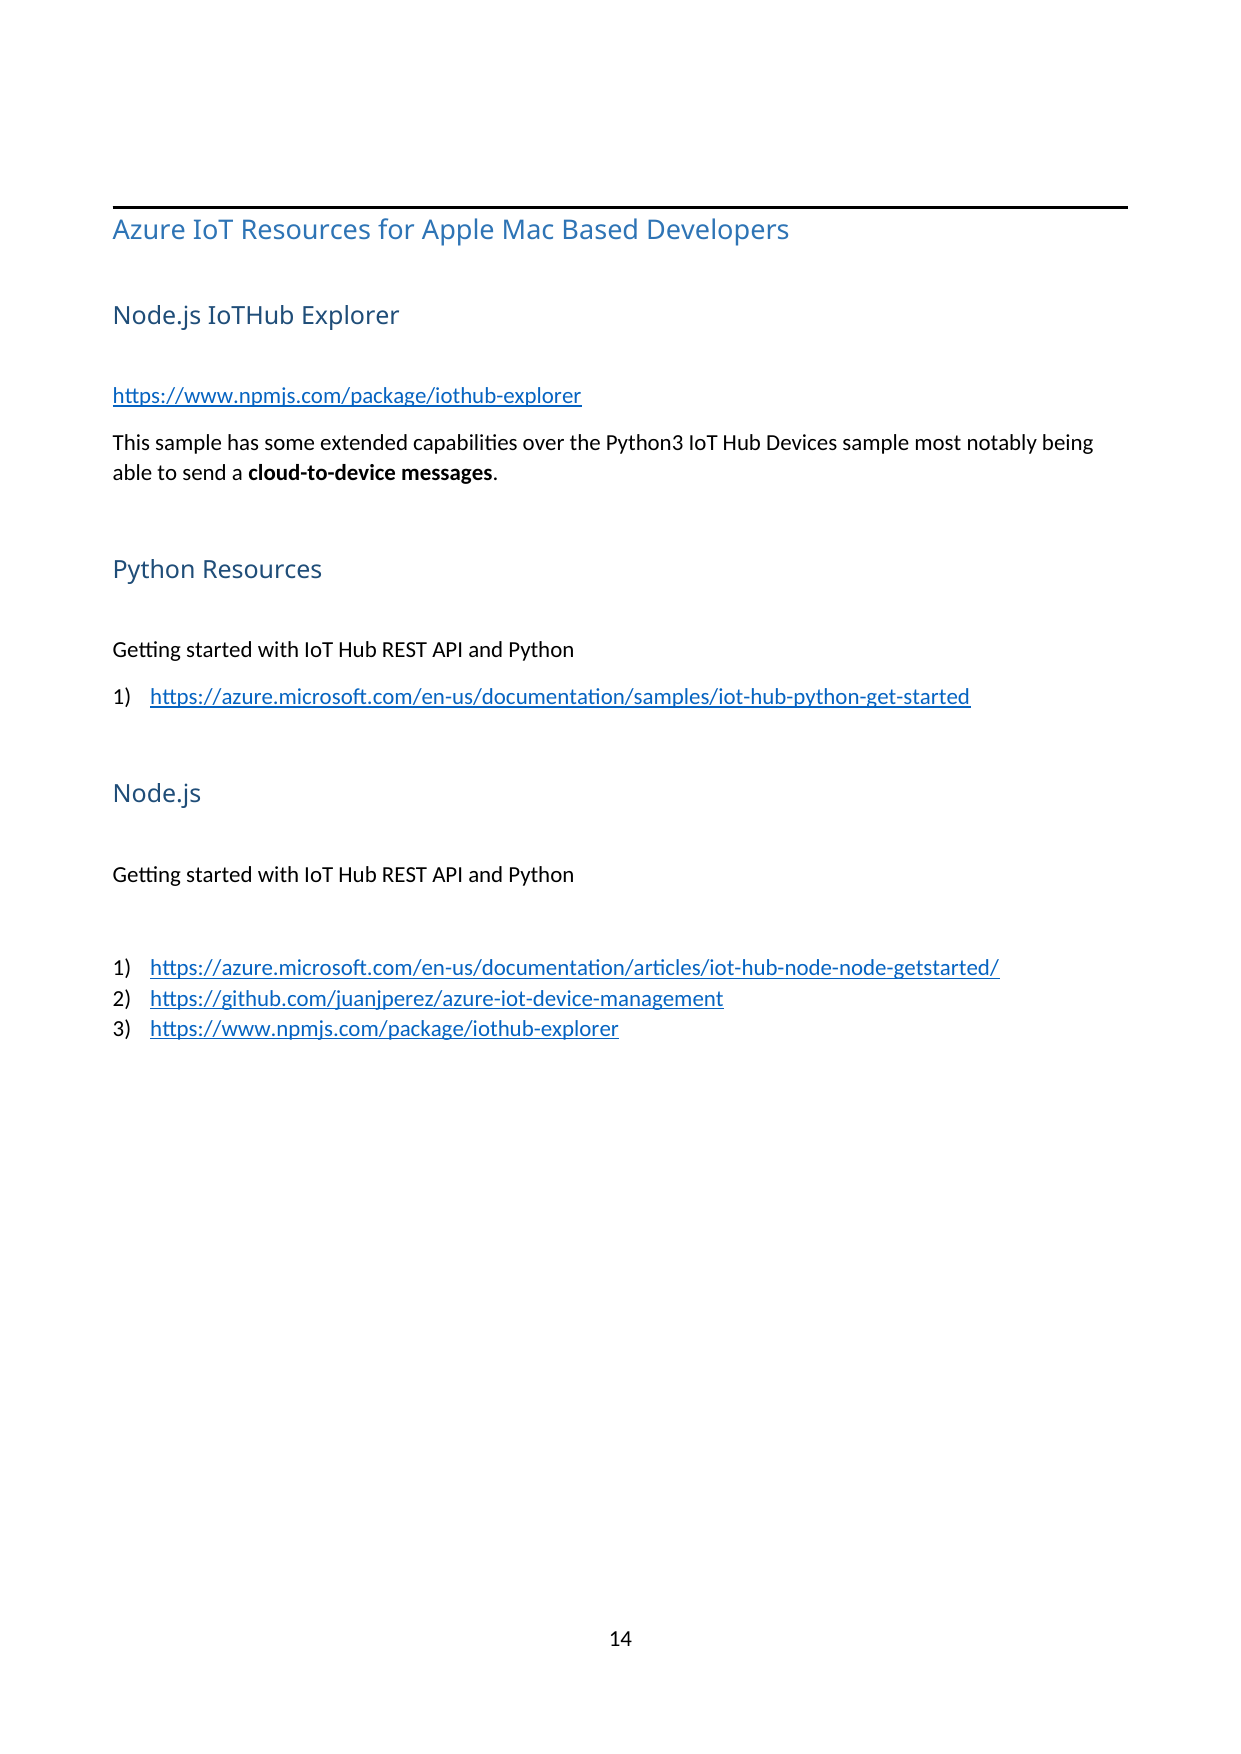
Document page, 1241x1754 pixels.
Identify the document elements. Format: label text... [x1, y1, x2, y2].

text Azure IoT Resources for Apple Mac Based Developers [112, 207, 1128, 247]
list https://azure.microsoft.com/en-us/documentation/articles/iot-hub-node-node-getstarted/ [112, 953, 1128, 981]
text This sample has some extended capabilities over the Python3 IoT Hub Devices sample most notably being able to send a cloud-to-device messages. [112, 428, 1128, 486]
subtitle Node.js IoTHub Explorer [112, 297, 1128, 331]
list https://azure.microsoft.com/en-us/documentation/samples/iot-hub-python-get-started [112, 682, 1128, 710]
subtitle Python Resources [112, 552, 1128, 586]
subtitle Node.js [112, 776, 1128, 810]
list https://www.npmjs.com/package/iothub-explorer [112, 1014, 1128, 1042]
text Getting started with IoT Hub REST API and Python [112, 635, 1128, 663]
list https://github.com/juanjperez/azure-iot-device-management [112, 984, 1128, 1012]
text Getting started with IoT Hub REST API and Python [112, 860, 1128, 888]
text https://www.npmjs.com/package/iothub-explorer [112, 381, 1128, 409]
